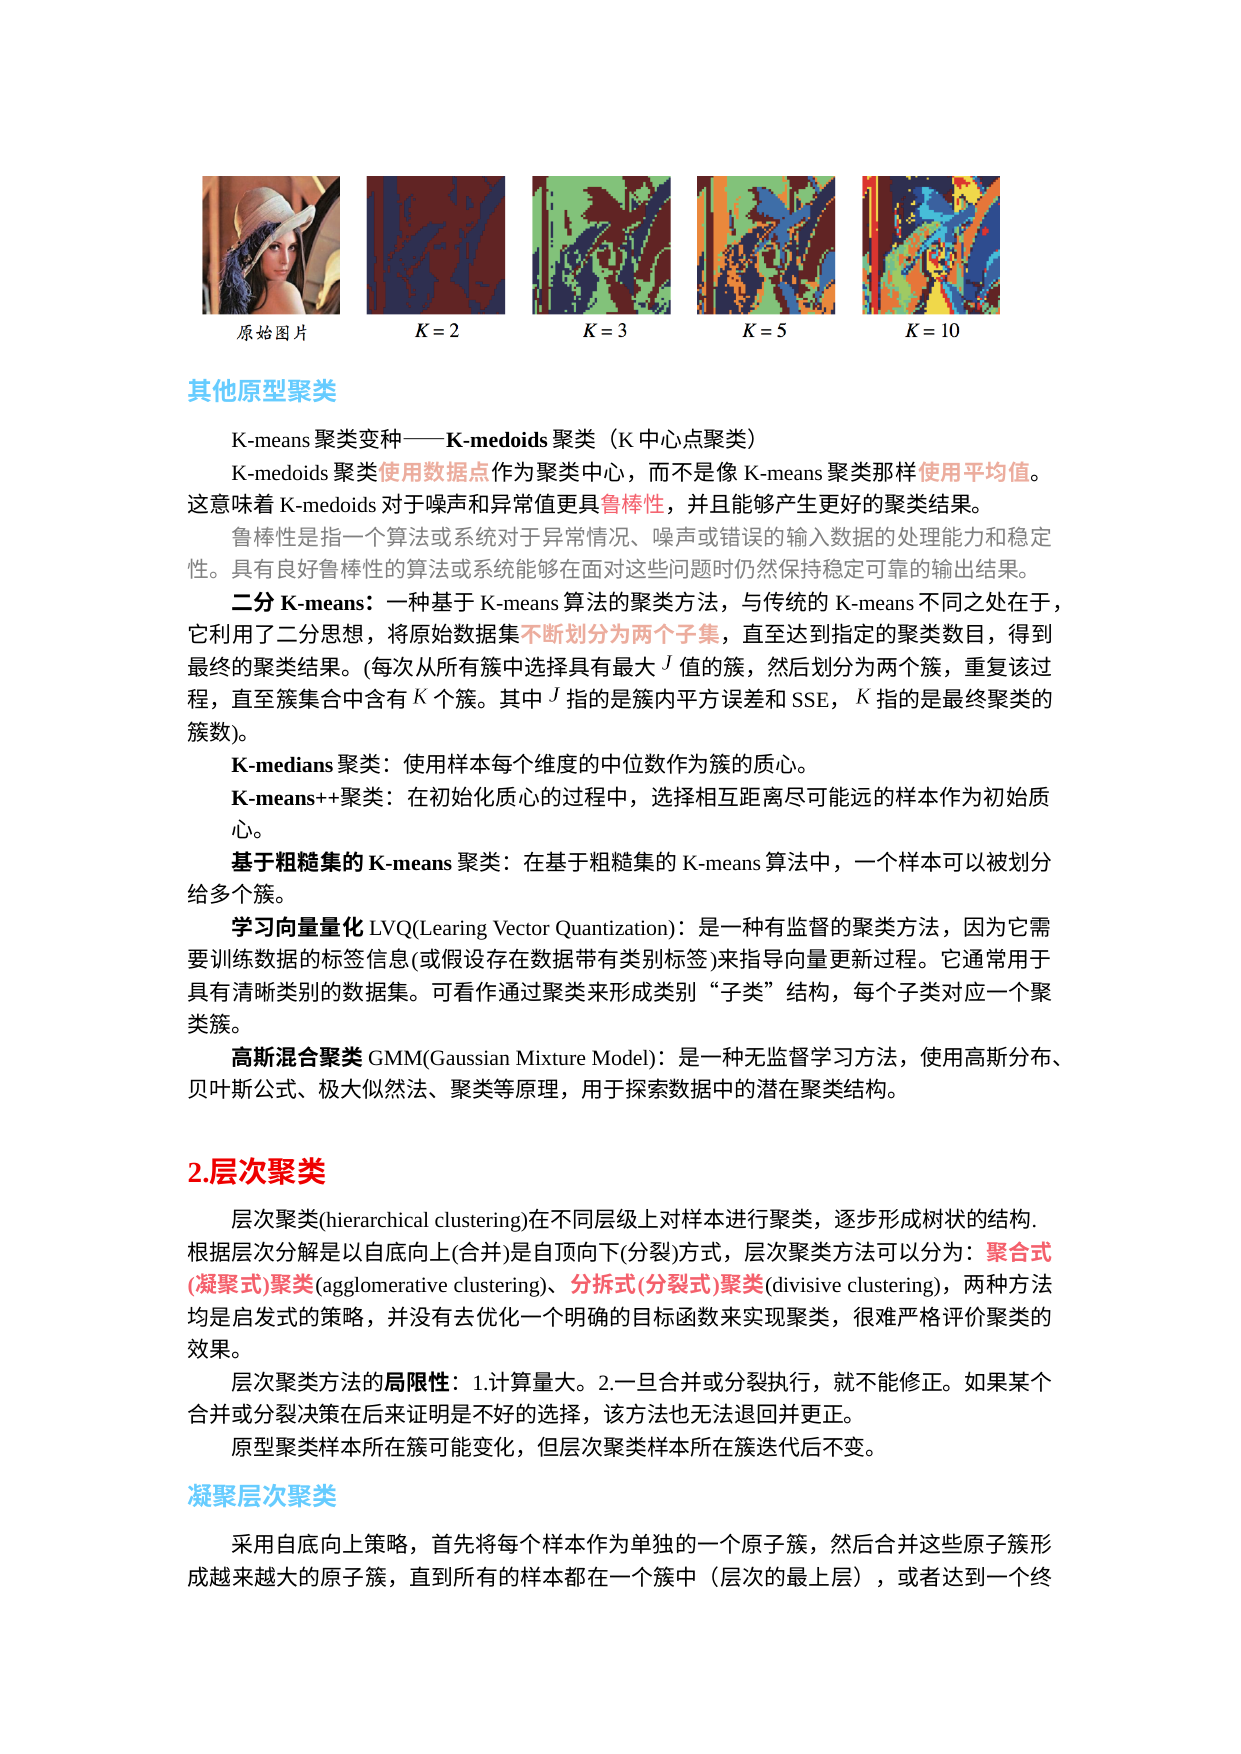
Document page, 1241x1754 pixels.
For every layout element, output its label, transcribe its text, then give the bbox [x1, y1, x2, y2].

text K-means聚类变种——K-medoids聚类（K中心点聚类） [187, 422, 1053, 454]
text 高斯混合聚类GMM(Gaussian Mixture Model)：是一种无监督学习方法，使用高斯分布、贝叶斯公式、极大似然法、聚类等原理，用于探索数据中的潜在聚类结构。 [187, 1039, 1053, 1104]
text 2.层次聚类 [187, 1137, 1053, 1202]
text K-means++聚类：在初始化质心的过程中，选择相互距离尽可能远的样本作为初始质心。 [231, 779, 1053, 844]
text 层次聚类方法的局限性：1.计算量大。2.一旦合并或分裂执行，就不能修正。如果某个合并或分裂决策在后来证明是不好的选择，该方法也无法退回并更正。 [187, 1364, 1053, 1429]
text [187, 1527, 1053, 1592]
picture [187, 162, 1007, 354]
text 凝聚层次聚类 [187, 1462, 1053, 1527]
text 层次聚类(hierarchical clustering)在不同层级上对样本进行聚类，逐步形成树状的结构. 根据层次分解是以自底向上(合并)是自顶向下(分裂)方式，层次聚类方法可以分为：聚合式(凝聚式)聚类(agglomerative clustering)、分拆式(分裂式)聚类(divisive clustering)，两种方法均是启发式的策略，并没有去优化一个明确的目标函数来实现聚类，很难严格评价聚类的效果。 [187, 1202, 1053, 1364]
text 二分K-means：一种基于K-means算法的聚类方法，与传统的K-means不同之处在于，它利用了二分思想，将原始数据集不断划分为两个子集，直至达到指定的聚类数目，得到最终的聚类结果。(每次从所有簇中选择具有最大值的簇，然后划分为两个簇，重复该过程，直至簇集合中含有个簇。其中指的是簇内平方误差和SSE，指的是最终聚类的簇数)。 [187, 584, 1053, 747]
text K-medoids聚类使用数据点作为聚类中心，而不是像K-means聚类那样使用平均值。这意味着K-medoids对于噪声和异常值更具鲁棒性，并且能够产生更好的聚类结果。 [187, 454, 1053, 519]
text 基于粗糙集的K-means聚类：在基于粗糙集的K-means算法中，一个样本可以被划分给多个簇。 [187, 844, 1053, 909]
text 学习向量量化LVQ(Learing Vector Quantization)：是一种有监督的聚类方法，因为它需要训练数据的标签信息(或假设存在数据带有类别标签)来指导向量更新过程。它通常用于具有清晰类别的数据集。可看作通过聚类来形成类别“子类”结构，每个子类对应一个聚类簇。 [187, 909, 1053, 1039]
text K-medians聚类：使用样本每个维度的中位数作为簇的质心。 [231, 747, 1053, 779]
text 其他原型聚类 [187, 357, 1053, 422]
text 原型聚类样本所在簇可能变化，但层次聚类样本所在簇迭代后不变。 [187, 1429, 1053, 1462]
text 鲁棒性是指一个算法或系统对于异常情况、噪声或错误的输入数据的处理能力和稳定性。具有良好鲁棒性的算法或系统能够在面对这些问题时仍然保持稳定可靠的输出结果。 [187, 519, 1053, 584]
